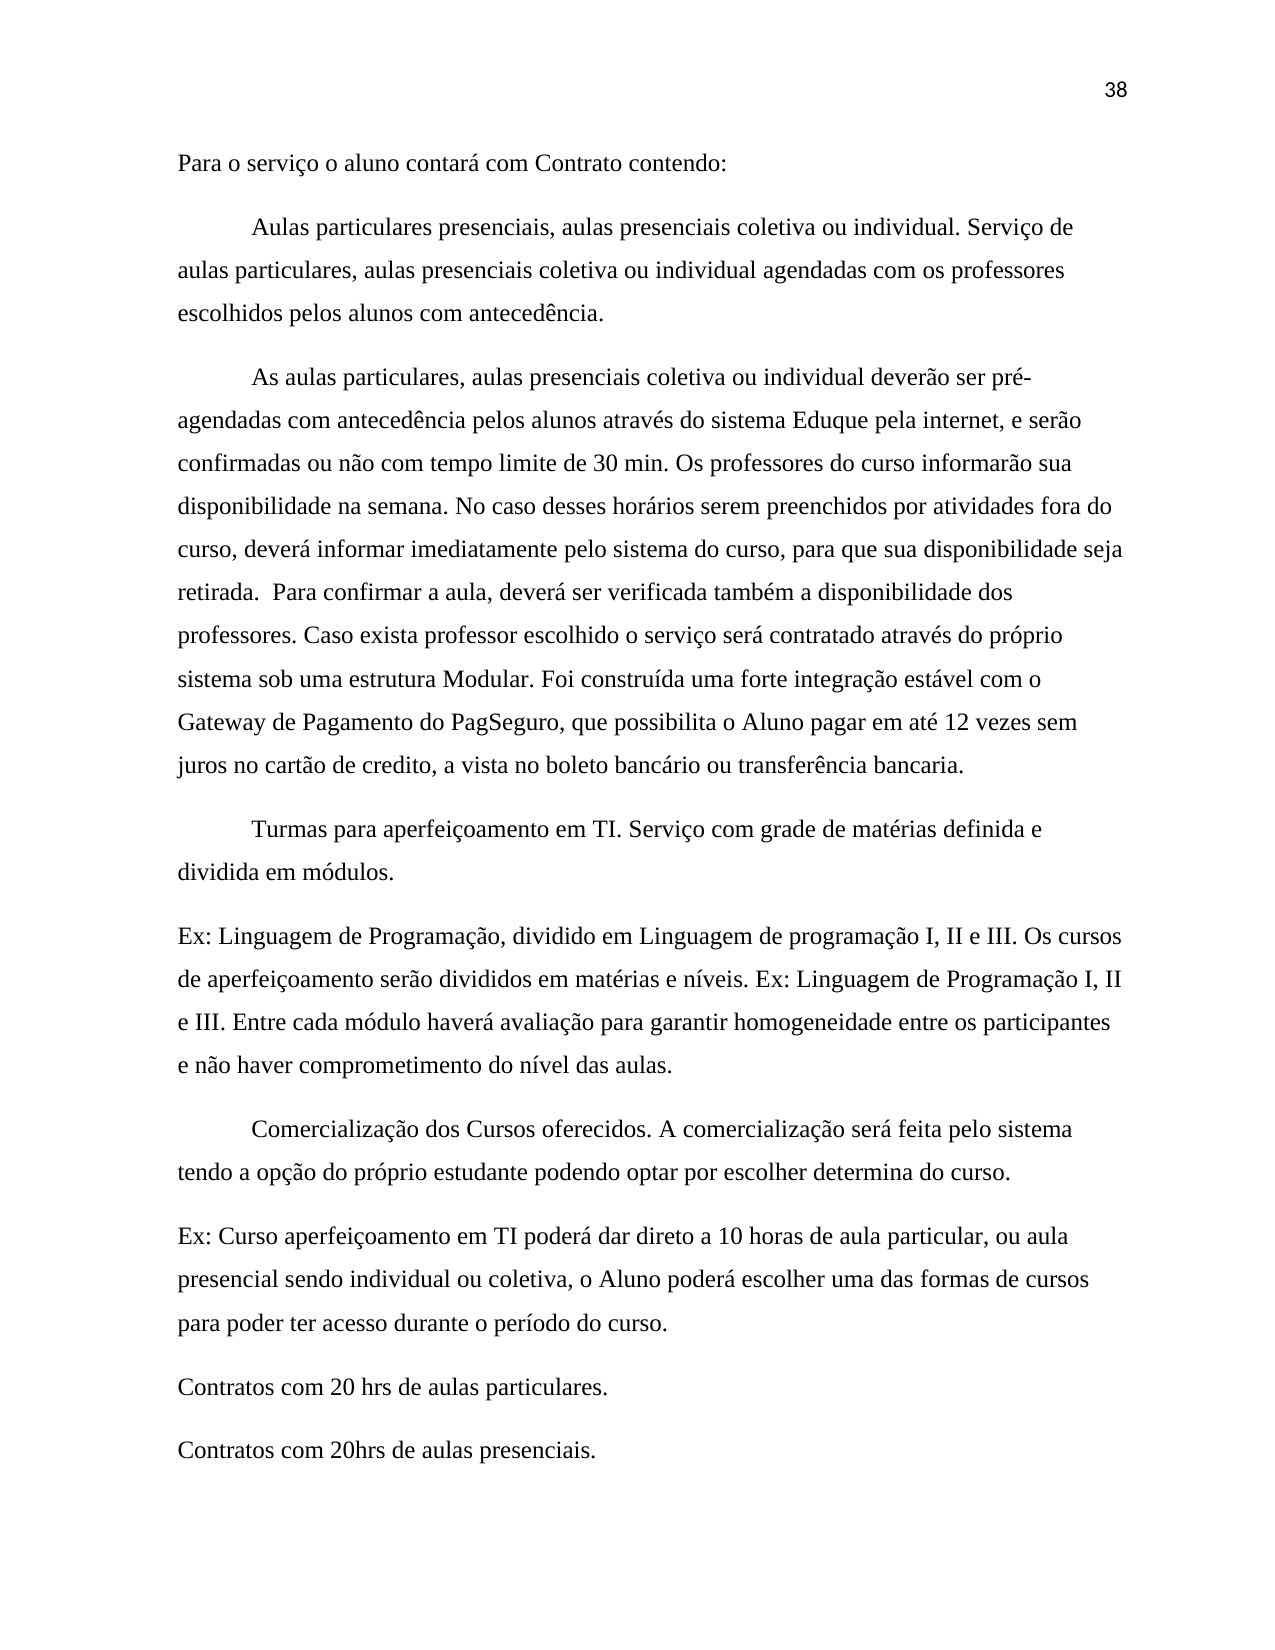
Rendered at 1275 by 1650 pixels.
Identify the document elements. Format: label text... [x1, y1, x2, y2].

text Aulas particulares presenciais, aulas presenciais coletiva ou individual. Serviço de aulas particulares, aulas presenciais coletiva ou individual agendadas com os professores escolhidos pelos alunos com antecedência. [177, 212, 1127, 327]
text Contratos com 20 hrs de aulas particulares. [177, 1372, 1127, 1400]
text Ex: Curso aperfeiçoamento em TI poderá dar direto a 10 horas de aula particular, ou aula presencial sendo individual ou coletiva, o Aluno poderá escolher uma das formas de cursos para poder ter acesso durante o período do curso. [177, 1221, 1127, 1336]
text Contratos com 20hrs de aulas presenciais. [177, 1436, 1127, 1464]
text Para o serviço o aluno contará com Contrato contendo: [177, 148, 1127, 176]
text Turmas para aperfeiçoamento em TI. Serviço com grade de matérias definida e dividida em módulos. [177, 814, 1127, 886]
text As aulas particulares, aulas presenciais coletiva ou individual deverão ser pré-agendadas com antecedência pelos alunos através do sistema Eduque pela internet, e serão confirmadas ou não com tempo limite de 30 min. Os professores do curso informarão sua disponibilidade na semana. No caso desses horários serem preenchidos por atividades fora do curso, deverá informar imediatamente pelo sistema do curso, para que sua disponibilidade seja retirada. Para confirmar a aula, deverá ser verificada também a disponibilidade dos professores. Caso exista professor escolhido o serviço será contratado através do próprio sistema sob uma estrutura Modular. Foi construída uma forte integração estável com o Gateway de Pagamento do PagSeguro, que possibilita o Aluno pagar em até 12 vezes sem juros no cartão de credito, a vista no boleto bancário ou transferência bancaria. [177, 362, 1127, 779]
text Comercialização dos Cursos oferecidos. A comercialização será feita pelo sistema tendo a opção do próprio estudante podendo optar por escolher determina do curso. [177, 1114, 1127, 1186]
text Ex: Linguagem de Programação, dividido em Linguagem de programação I, II e III. Os cursos de aperfeiçoamento serão divididos em matérias e níveis. Ex: Linguagem de Programação I, II e III. Entre cada módulo haverá avaliação para garantir homogeneidade entre os participantes e não haver comprometimento do nível das aulas. [177, 921, 1127, 1079]
